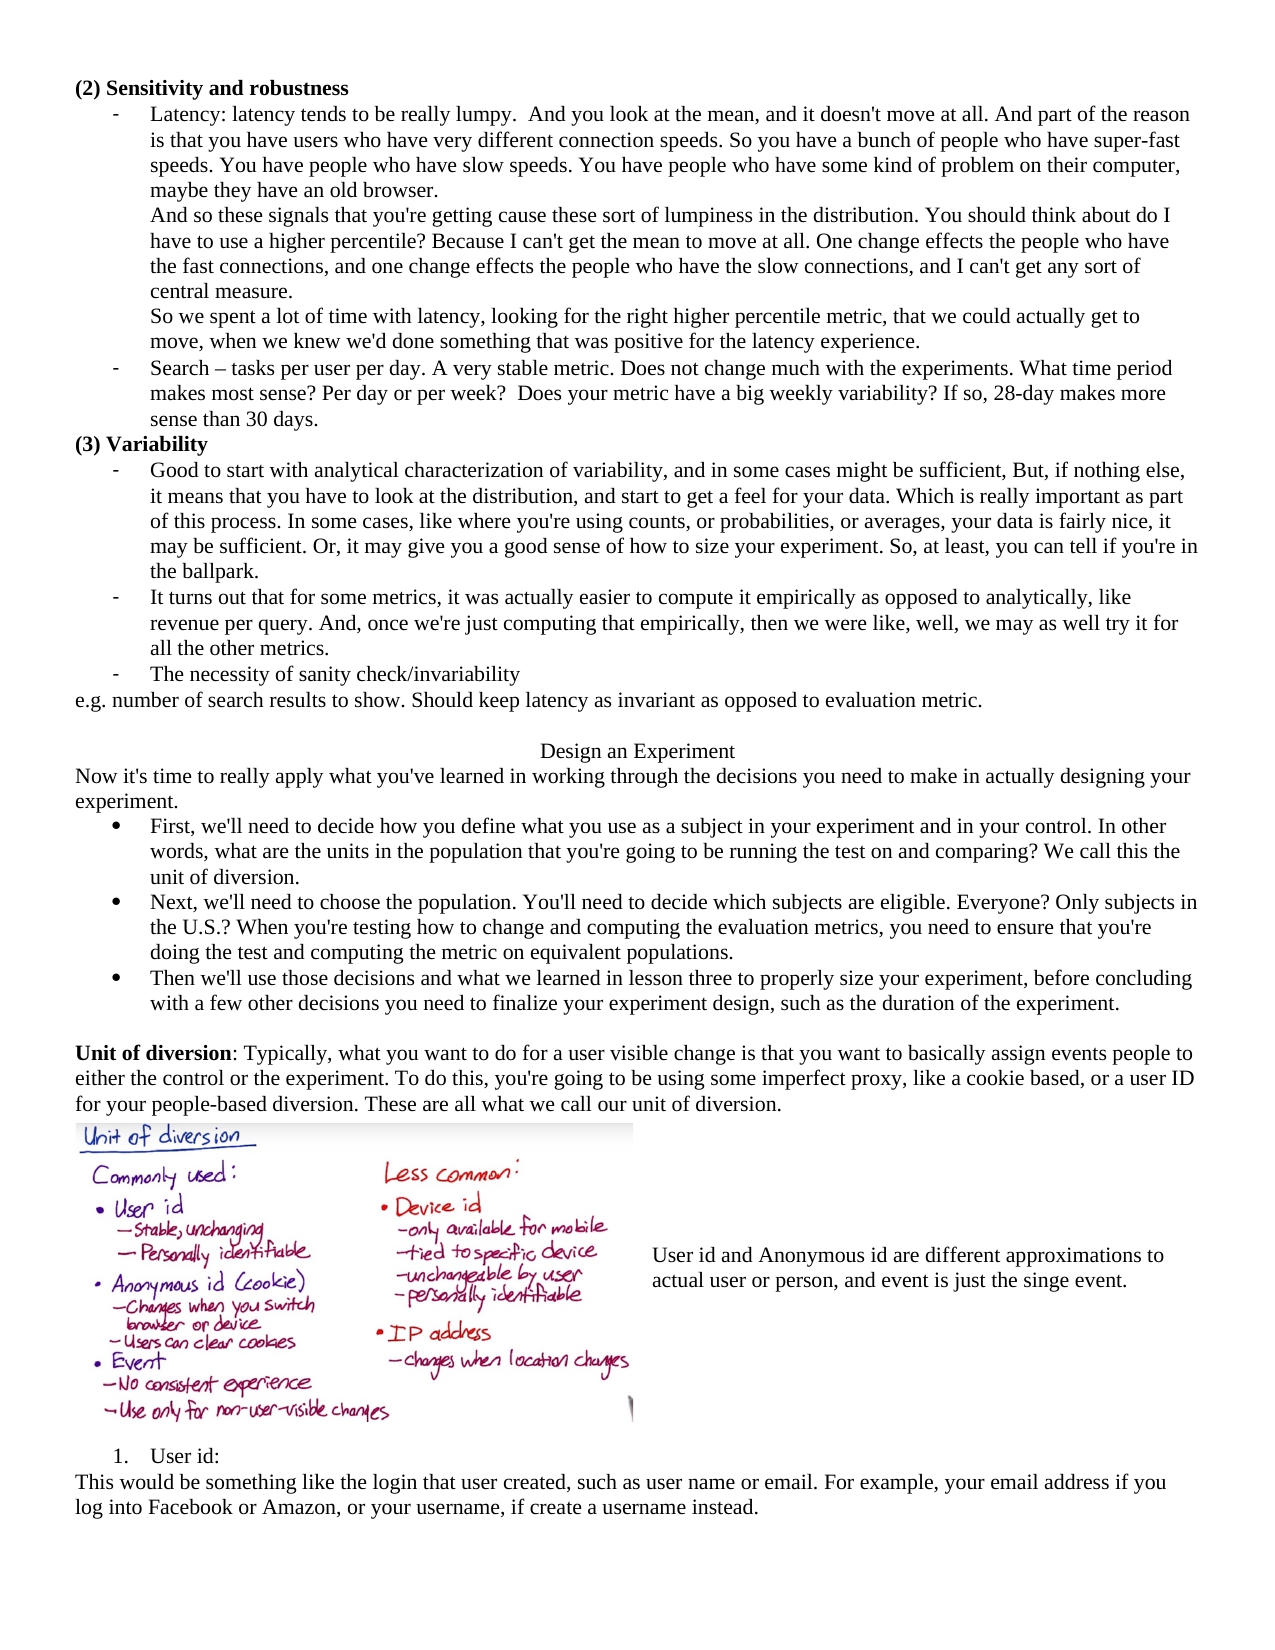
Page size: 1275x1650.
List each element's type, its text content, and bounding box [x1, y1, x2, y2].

text User id and Anonymous id are different approximations to actual user or person, and event is just the singe event. [634, 1242, 1200, 1292]
list User id: [112, 1443, 1200, 1469]
list Then we'll use those decisions and what we learned in lesson three to properly size your experiment, before concluding with a few other decisions you need to finalize your experiment design, such as the duration of the experiment. [112, 964, 1200, 1015]
text So we spent a lot of time with latency, looking for the right higher percentile metric, that we could actually get to move, when we knew we'd done something that was positive for the latency experience. [150, 303, 1200, 354]
list Search – tasks per user per day. A very stable metric. Does not change much with the experiments. What time period makes most sense? Per day or per week? Does your metric have a big weekly variability? If so, 28-day makes more sense than 30 days. [112, 354, 1200, 431]
picture [75, 1123, 634, 1422]
text Now it's time to really apply what you've learned in working through the decisions you need to make in actually designing your experiment. [75, 763, 1200, 813]
list Next, we'll need to choose the population. You'll need to decide which subjects are eligible. Everyone? Only subjects in the U.S.? When you're testing how to change and computing the evaluation metrics, you need to ensure that you're doing the test and computing the metric on equivalent populations. [112, 889, 1200, 964]
list It turns out that for some metrics, it was actually easier to compute it empirically as opposed to analytically, like revenue per query. And, once we're just computing that empirically, then we were like, well, we may as well try it for all the other metrics. [112, 583, 1200, 661]
text e.g. number of search results to show. Should keep latency as invariant as opposed to evaluation metric. [75, 687, 1200, 712]
list Latency: latency tends to be really lumpy. And you look at the mean, and it doesn't move at all. And part of the reason is that you have users who have very different connection speeds. So you have a bunch of people who have super-fast speeds. You have people who have slow speeds. You have people who have some kind of problem on their computer, maybe they have an old browser. [112, 100, 1200, 202]
text This would be something like the login that user created, such as user name or email. For example, your email address if you log into Facebook or Amazon, or your username, if create a username instead. [75, 1469, 1200, 1519]
list First, we'll need to decide how you define what you use as a subject in your experiment and in your control. In other words, what are the units in the population that you're going to be running the test on and comparing? We call this the unit of diversion. [112, 813, 1200, 889]
text And so these signals that you're getting cause these sort of lumpiness in the distribution. You should think about do I have to use a higher percentile? Because I can't get the mean to move at all. One change effects the people who have the fast connections, and one change effects the people who have the slow connections, and I can't get any sort of central measure. [150, 202, 1200, 303]
text Unit of diversion: Typically, what you want to do for a user visible change is that you want to basically assign events people to either the control or the experiment. To do this, you're going to be using some imperfect proxy, like a cookie based, or a user ID for your people-based diversion. These are all what we call our unit of diversion. [75, 1040, 1200, 1116]
list Good to start with analytical characterization of variability, and in some cases might be sufficient, But, if nothing else, it means that you have to look at the distribution, and start to get a feel for your data. Which is really important as part of this process. In some cases, like where you're using counts, or probabilities, or averages, your data is fairly nice, it may be sufficient. Or, it may give you a good sense of how to size your experiment. So, at least, you can tell if you're in the ballpark. [112, 456, 1200, 583]
list The necessity of sanity check/invariability [112, 661, 1200, 687]
text (2) Sensitivity and robustness [75, 75, 1200, 100]
text Design an Experiment [75, 738, 1200, 763]
text (3) Variability [75, 431, 1200, 456]
